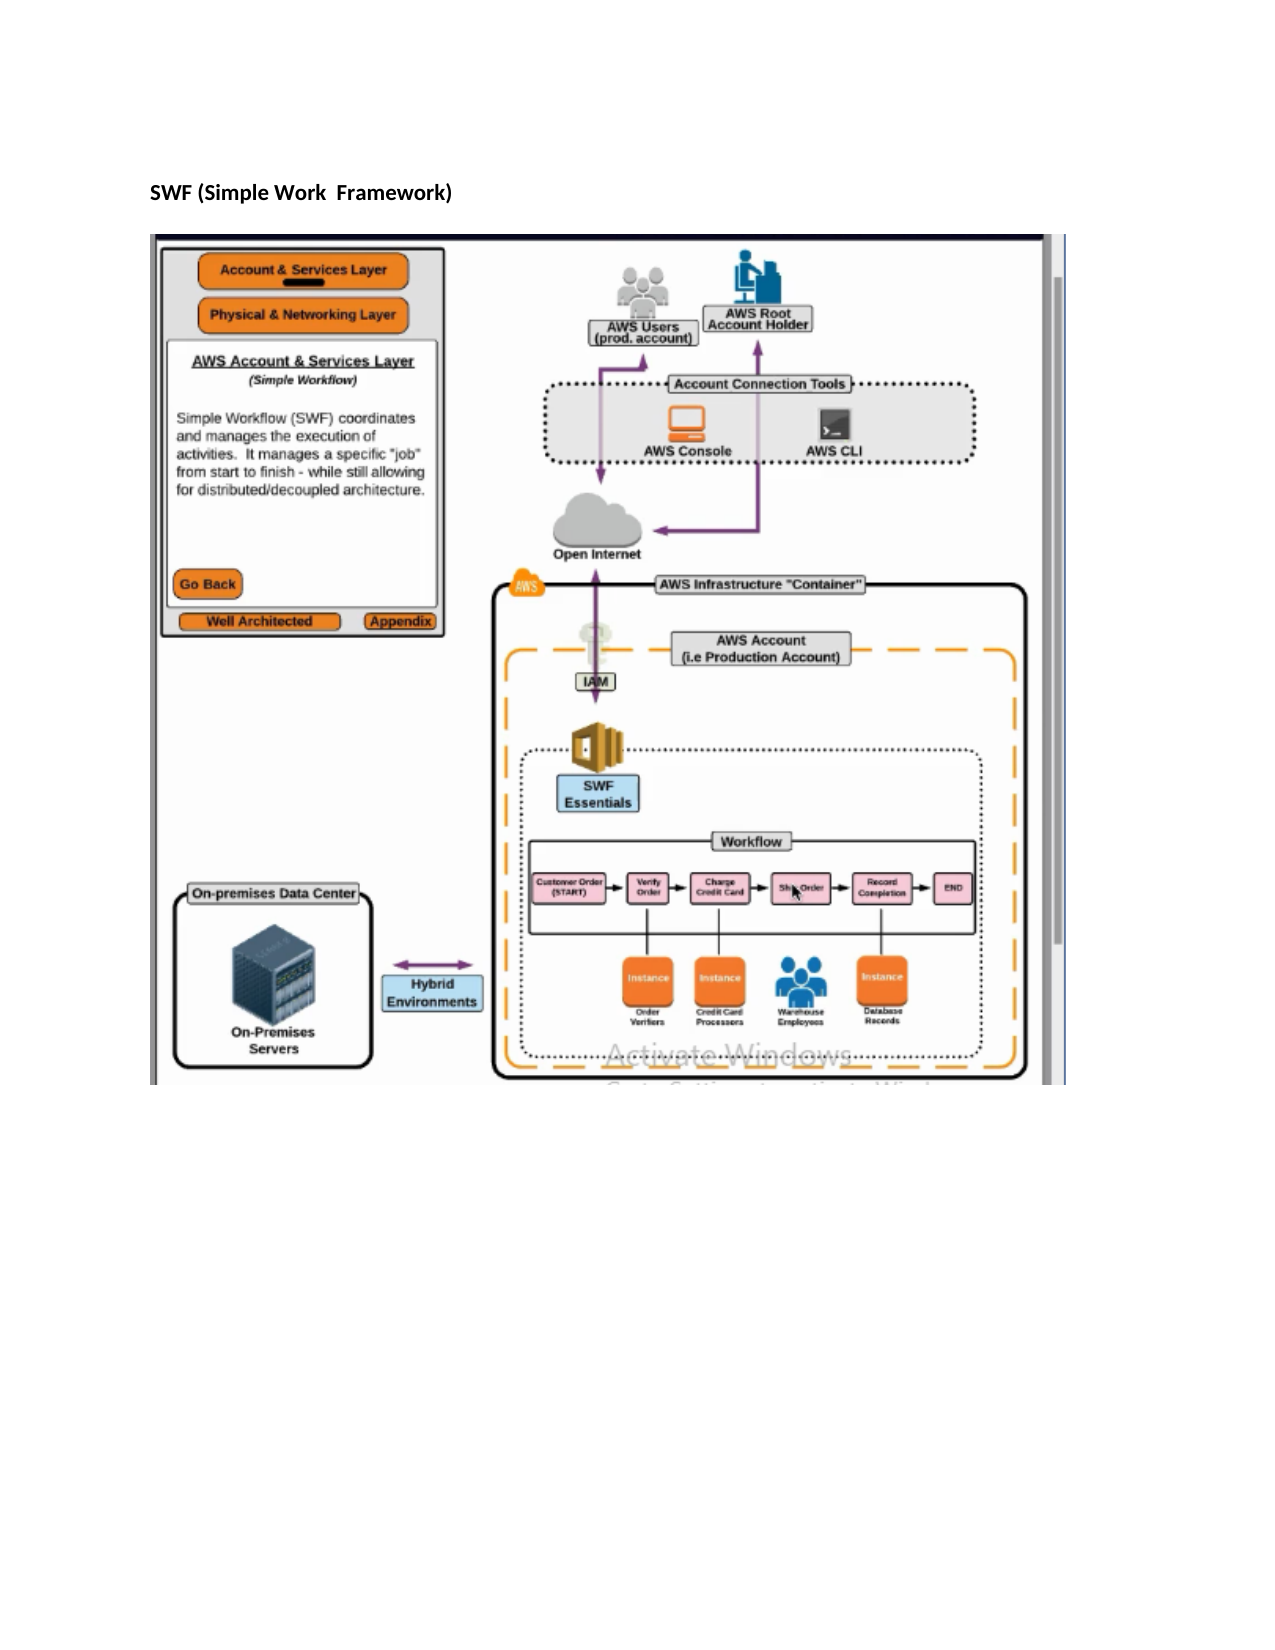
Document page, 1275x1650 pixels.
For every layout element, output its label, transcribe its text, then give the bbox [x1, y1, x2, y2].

picture [150, 234, 1066, 1085]
text SWF (Simple Work Framework) [150, 178, 1125, 206]
